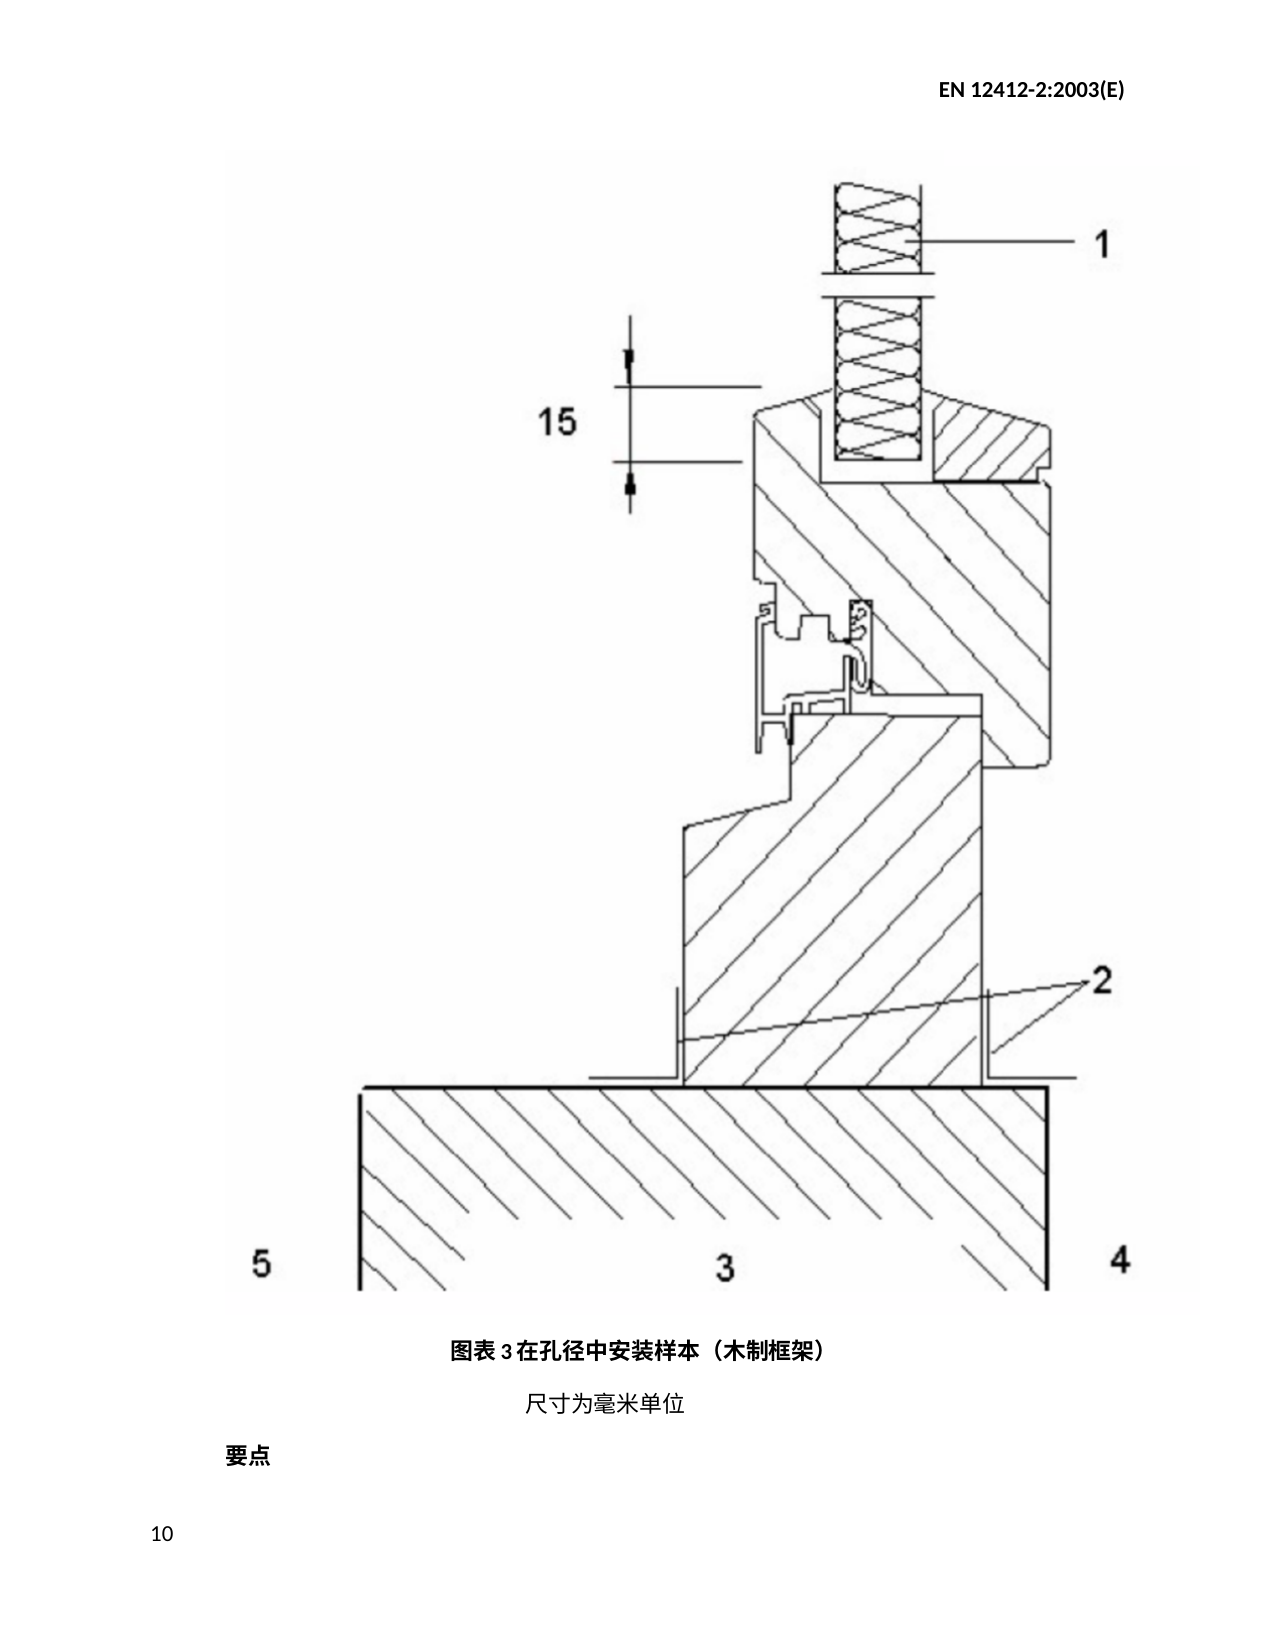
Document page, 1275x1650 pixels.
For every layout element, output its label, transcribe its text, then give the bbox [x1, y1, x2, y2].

text 图表3在孔径中安装样本（木制框架） [375, 1333, 1125, 1366]
list 尺寸为毫米单位 [225, 1386, 1125, 1419]
picture [225, 150, 1200, 1315]
text 要点 [225, 1438, 1125, 1471]
